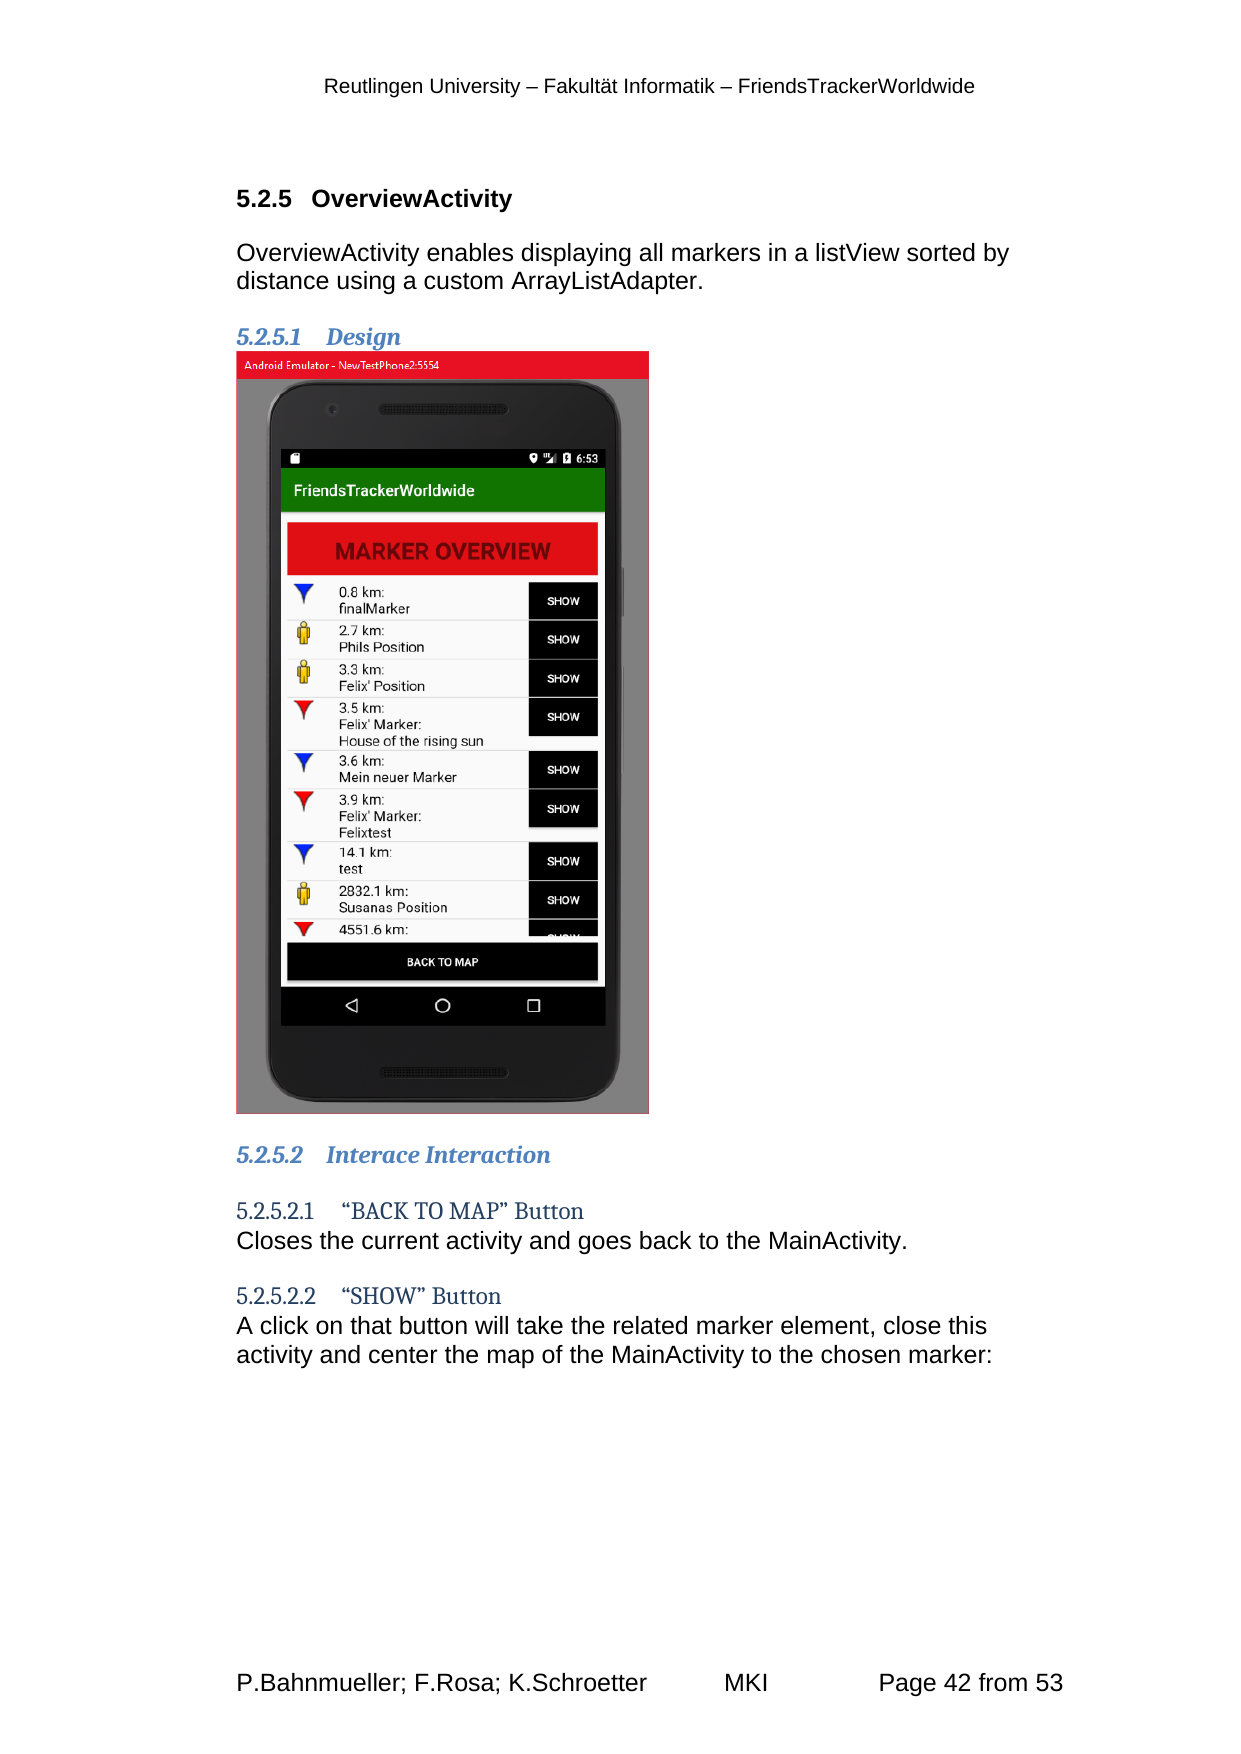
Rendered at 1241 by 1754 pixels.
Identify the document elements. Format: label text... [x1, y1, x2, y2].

subtitle “SHOW” Button [236, 1275, 1063, 1311]
subtitle Interace Interaction [236, 1134, 1063, 1169]
subtitle Design [236, 316, 1063, 351]
picture [236, 351, 649, 1114]
text Closes the current activity and goes back to the MainActivity. [236, 1226, 1063, 1254]
subtitle OverviewActivity [236, 177, 1063, 213]
subtitle “BACK TO MAP” Button [236, 1190, 1063, 1226]
text OverviewActivity enables displaying all markers in a listView sorted by distance using a custom ArrayListAdapter. [236, 238, 1063, 295]
text A click on that button will take the related marker element, close this activity and center the map of the MainActivity to the chosen marker: [236, 1311, 1063, 1368]
